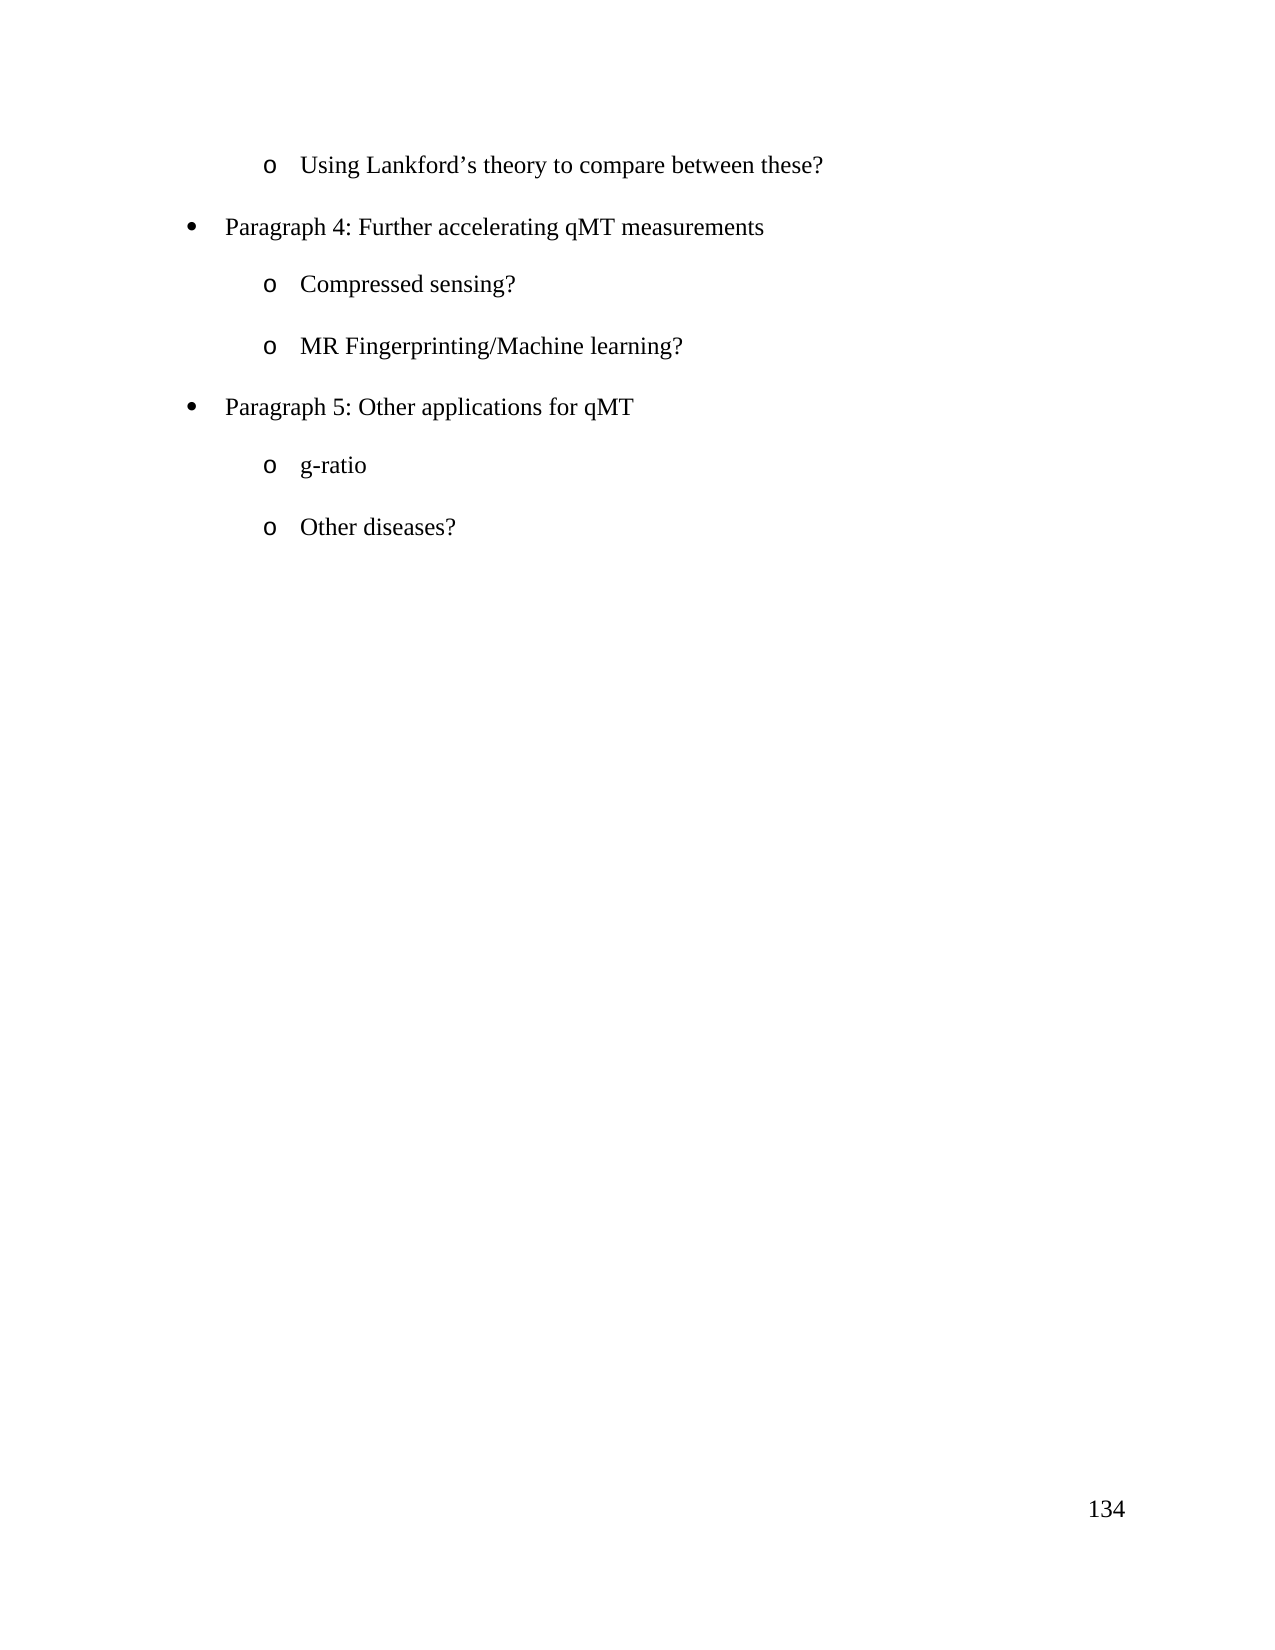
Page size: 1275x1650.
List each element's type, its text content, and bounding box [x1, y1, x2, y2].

list Compressed sensing? [262, 269, 1125, 300]
list Using Lankford’s theory to compare between these? [262, 150, 1125, 181]
list g-ratio [262, 450, 1125, 481]
list MR Fingerprinting/Machine learning? [262, 331, 1125, 362]
list Other diseases? [262, 512, 1125, 542]
list Paragraph 5: Other applications for qMT [187, 392, 1125, 421]
list Paragraph 4: Further accelerating qMT measurements [187, 212, 1125, 240]
